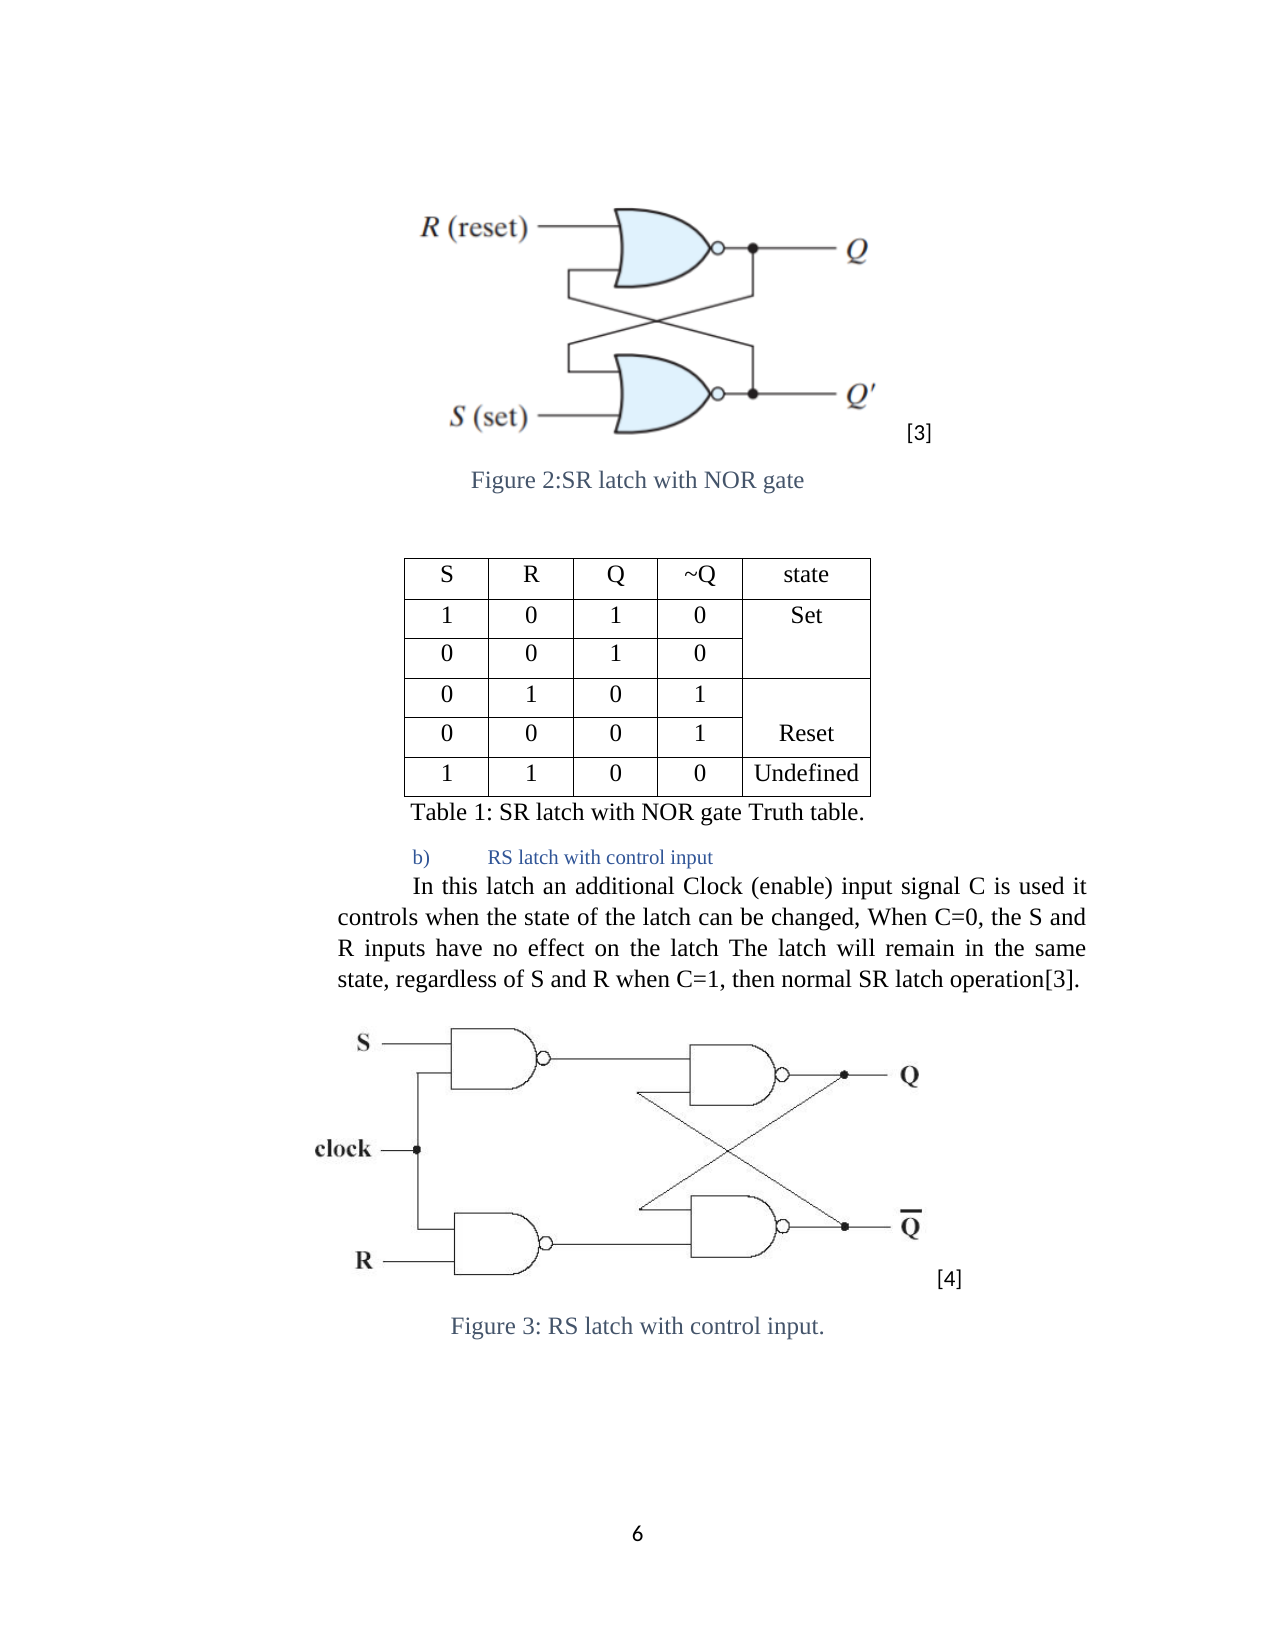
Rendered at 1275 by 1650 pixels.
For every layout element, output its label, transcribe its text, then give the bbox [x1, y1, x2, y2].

table_cell 1 [489, 679, 573, 717]
table_cell Reset [743, 717, 870, 757]
table_header S [405, 559, 488, 599]
table_cell Set [743, 600, 870, 637]
table_cell [743, 679, 870, 717]
table_cell 0 [489, 718, 573, 757]
table_cell 1 [574, 600, 657, 637]
table_cell 0 [405, 679, 488, 717]
table_cell 0 [574, 718, 657, 757]
table_header state [743, 559, 870, 599]
text Figure 3: RS latch with control input. [187, 1311, 1087, 1340]
table_cell 1 [489, 758, 573, 796]
table_cell 1 [658, 679, 742, 717]
table_cell 0 [658, 758, 742, 796]
table_cell 1 [405, 600, 488, 637]
table_cell 0 [405, 718, 488, 757]
table_cell 0 [658, 600, 742, 637]
table_cell 1 [658, 718, 742, 757]
table_cell 0 [574, 679, 657, 717]
table_cell 0 [489, 639, 573, 678]
text Table 1: SR latch with NOR gate Truth table. [187, 797, 1087, 826]
text Figure 2:SR latch with NOR gate [187, 465, 1087, 494]
subtitle RS latch with control input [412, 845, 1087, 869]
table_cell 1 [405, 758, 488, 796]
table_cell 0 [574, 758, 657, 796]
text In this latch an additional Clock (enable) input signal C is used it controls when the state of the latch can be changed, When C=0, the S and R inputs have no effect on the latch The latch will remain in the same state, regardless of S and R when C=1, then normal SR latch operation‎[3]. [337, 871, 1087, 993]
table_cell 0 [658, 639, 742, 678]
table_cell 1 [574, 639, 657, 678]
table_cell 0 [405, 639, 488, 678]
table_header ~Q [658, 559, 742, 599]
table_cell [743, 638, 870, 678]
picture [417, 196, 907, 441]
table_header R [489, 559, 573, 599]
table_header Q [574, 559, 657, 599]
table_cell Undefined [743, 758, 870, 796]
table_cell 0 [489, 600, 573, 637]
picture [312, 1011, 937, 1287]
